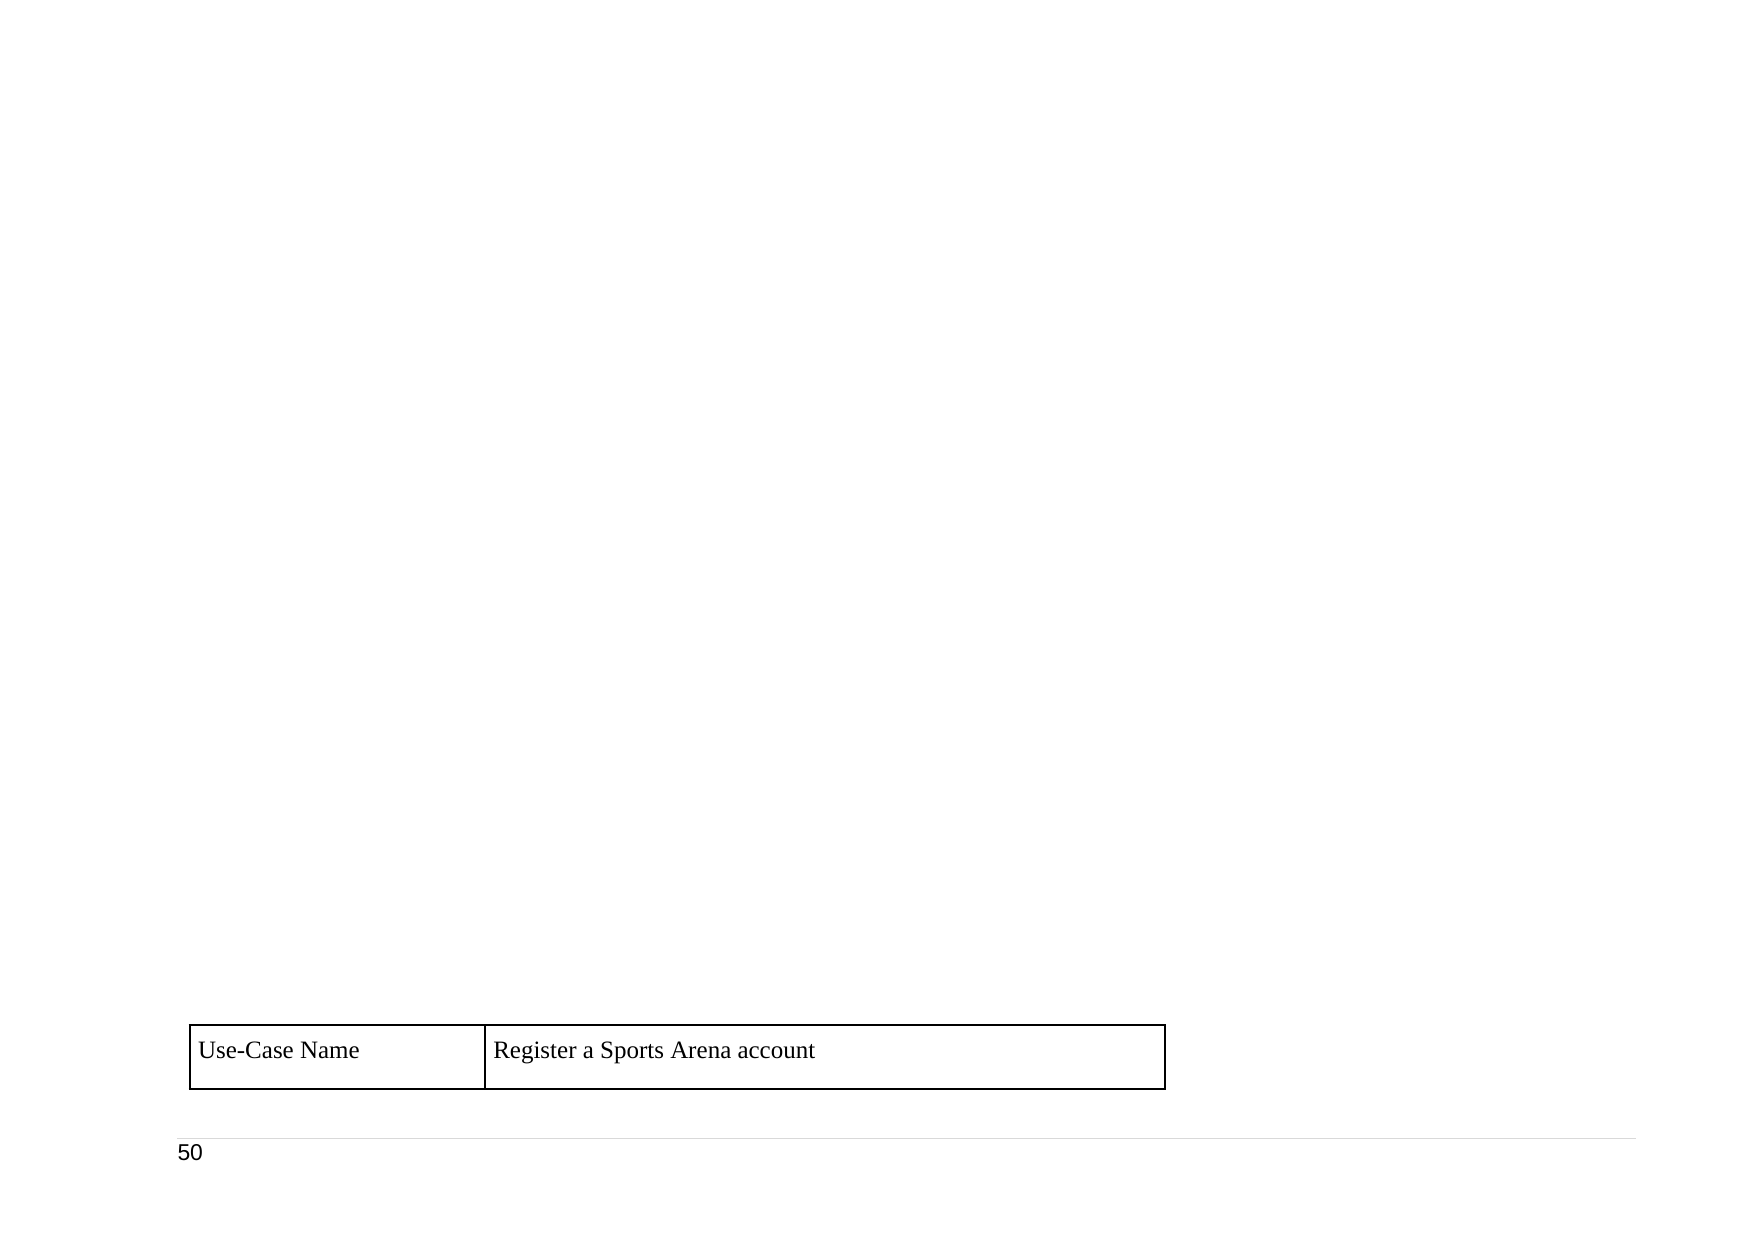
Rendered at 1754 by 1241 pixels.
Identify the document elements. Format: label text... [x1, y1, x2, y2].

table_header Register a Sports Arena account [486, 1026, 1164, 1088]
table_header Use-Case Name [191, 1026, 484, 1088]
